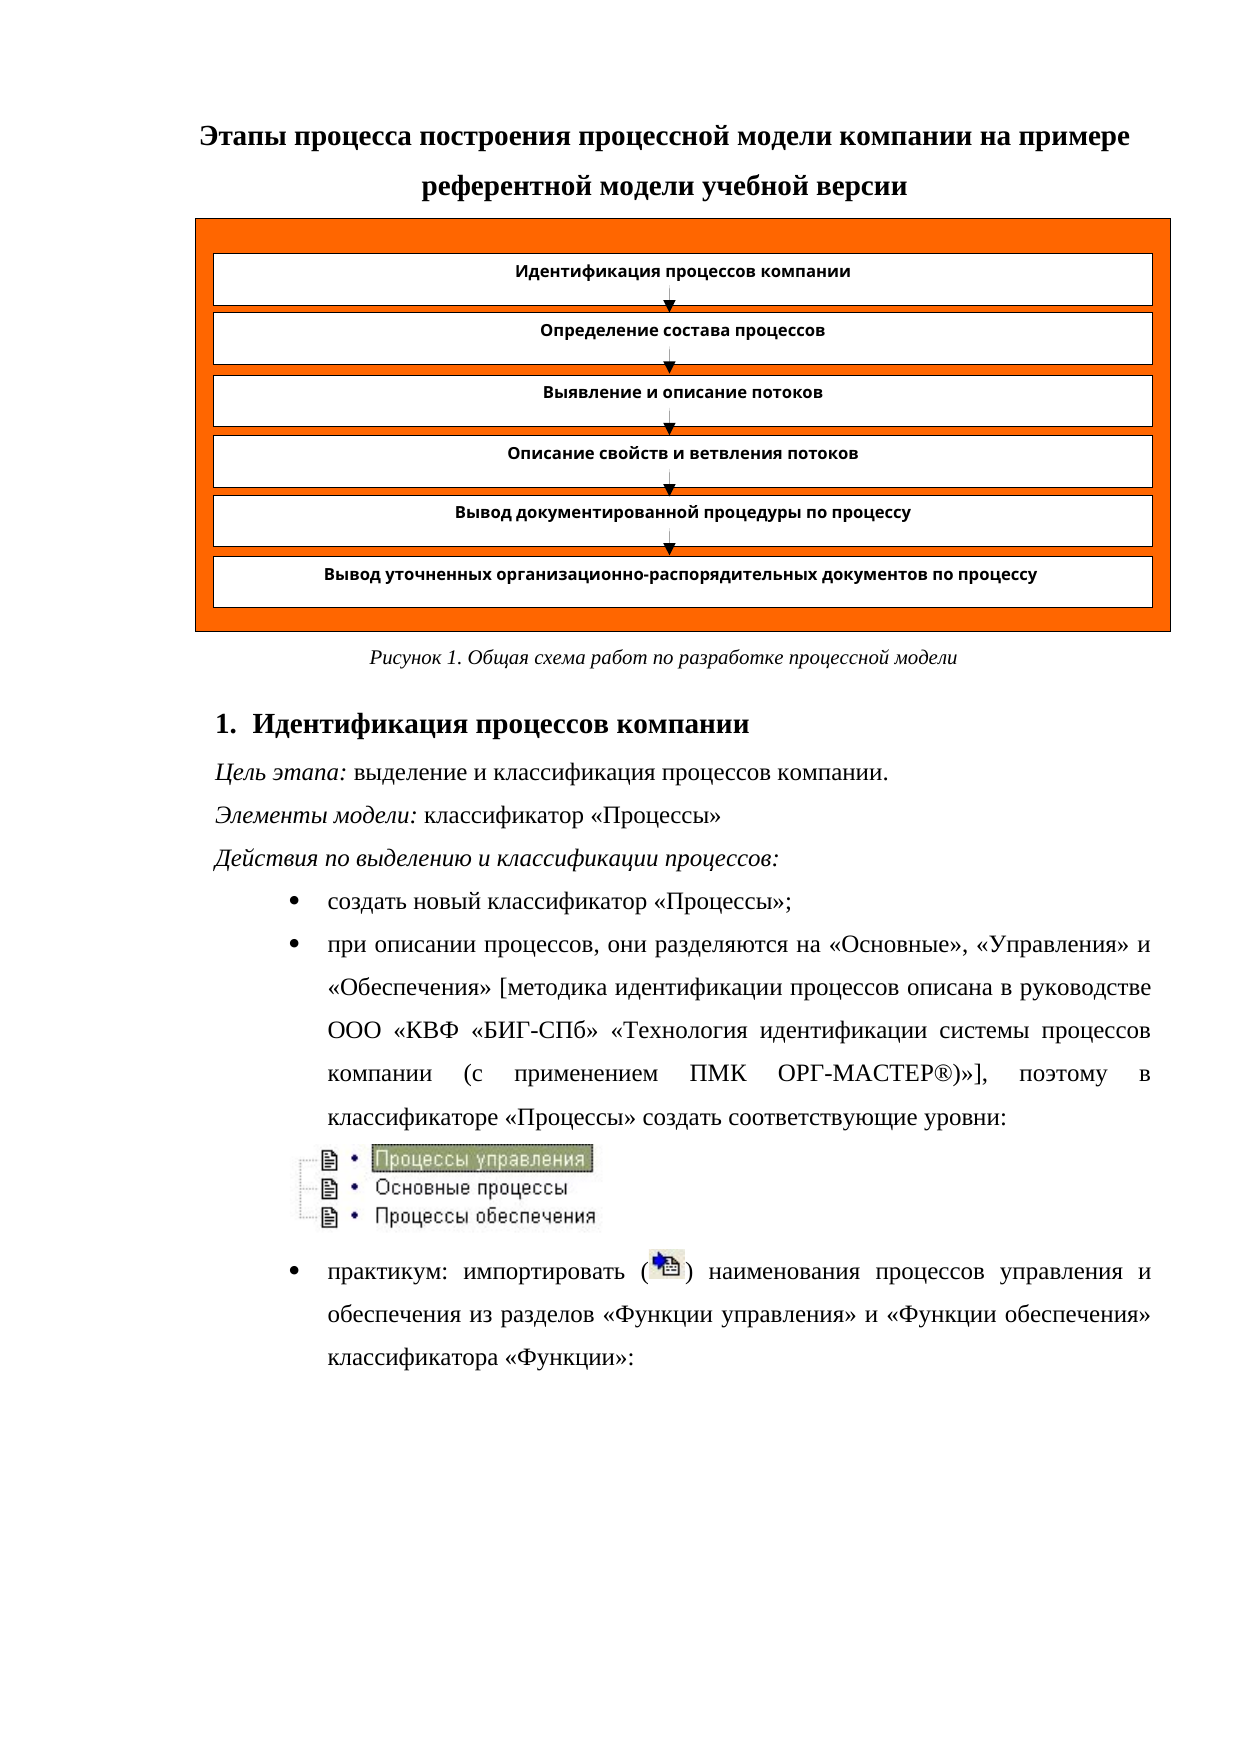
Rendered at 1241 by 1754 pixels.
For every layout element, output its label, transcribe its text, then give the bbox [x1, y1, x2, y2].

list создать новый классификатор «Процессы»; [290, 886, 1152, 915]
text Действия по выделению и классификации процессов: [215, 843, 1152, 872]
list при описании процессов, они разделяются на «Основные», «Управления» и «Обеспечения» [методика идентификации процессов описана в руководстве ООО «КВФ «БИГ-СПб» «Технология идентификации системы процессов компании (с применением ПМК ОРГ-МАСТЕР®)»], поэтому в классификаторе «Процессы» создать соответствующие уровни: [290, 929, 1152, 1130]
subtitle Идентификация процессов компании [215, 706, 1152, 740]
text Элементы модели: классификатор «Процессы» [215, 800, 1152, 828]
picture [648, 1249, 685, 1279]
picture [289, 1144, 609, 1236]
text Этапы процесса построения процессной модели компании на примере референтной модели учебной версии [177, 118, 1152, 202]
text Цель этапа: выделение и классификация процессов компании. [215, 757, 1152, 785]
text Рисунок 1. Общая схема работ по разработке процессной модели [177, 645, 1152, 669]
list практикум: импортировать () наименования процессов управления и обеспечения из разделов «Функции управления» и «Функции обеспечения» классификатора «Функции»: [290, 1249, 1152, 1371]
